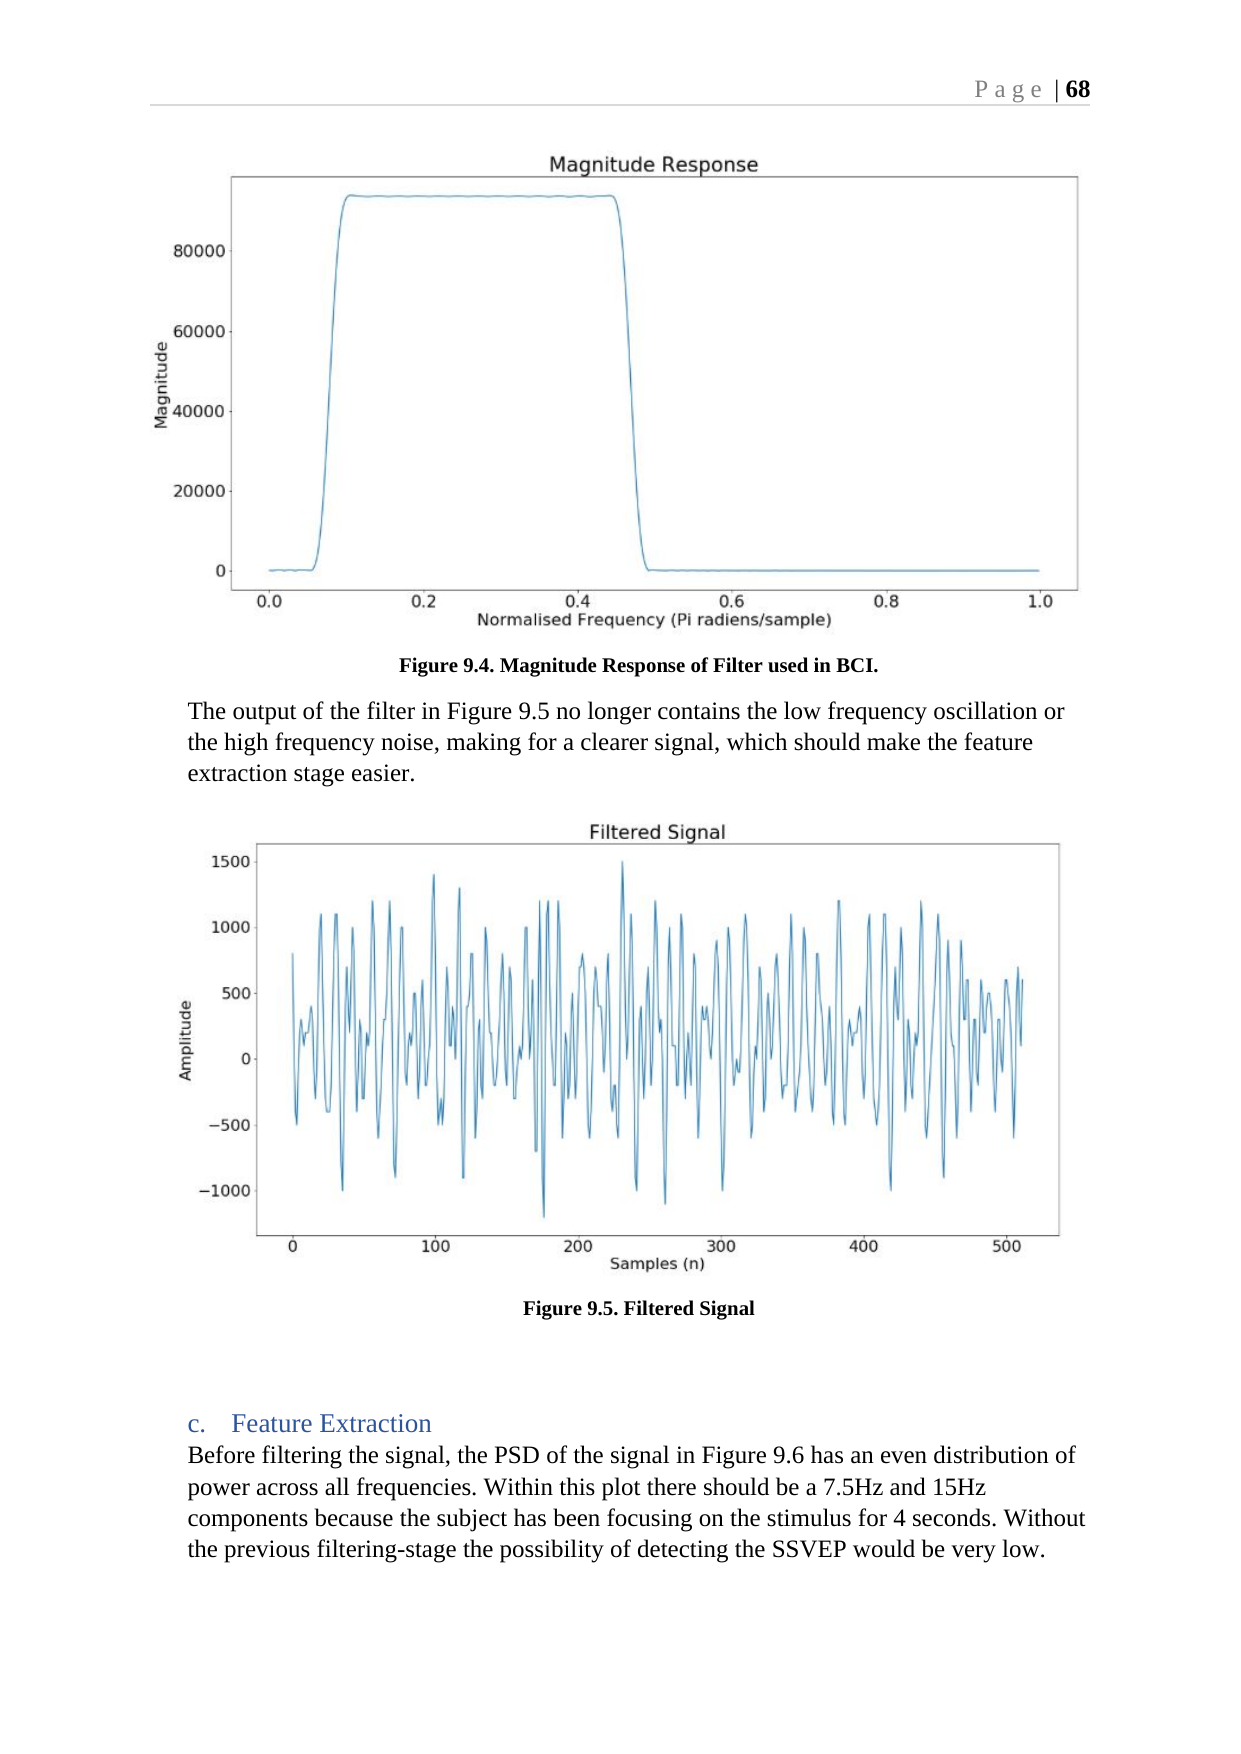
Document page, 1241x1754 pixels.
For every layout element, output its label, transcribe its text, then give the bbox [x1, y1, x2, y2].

picture [150, 150, 1091, 635]
text Figure 9.4. Magnitude Response of Filter used in BCI. [187, 653, 1090, 677]
picture [150, 805, 1091, 1277]
subtitle Feature Extraction [187, 1407, 1090, 1438]
text Figure 9.5. Filtered Signal [187, 1296, 1090, 1320]
text Before filtering the signal, the PSD of the signal in Figure 9.6 has an even distribution of power across all frequencies. Within this plot there should be a 7.5Hz and 15Hz components because the subject has been focusing on the stimulus for 4 seconds. Without the previous filtering-stage the possibility of detecting the SSVEP would be very low. [187, 1441, 1090, 1562]
text The output of the filter in Figure 9.5 no longer contains the low frequency oscillation or the high frequency noise, making for a clearer signal, which should make the feature extraction stage easier. [187, 696, 1090, 787]
